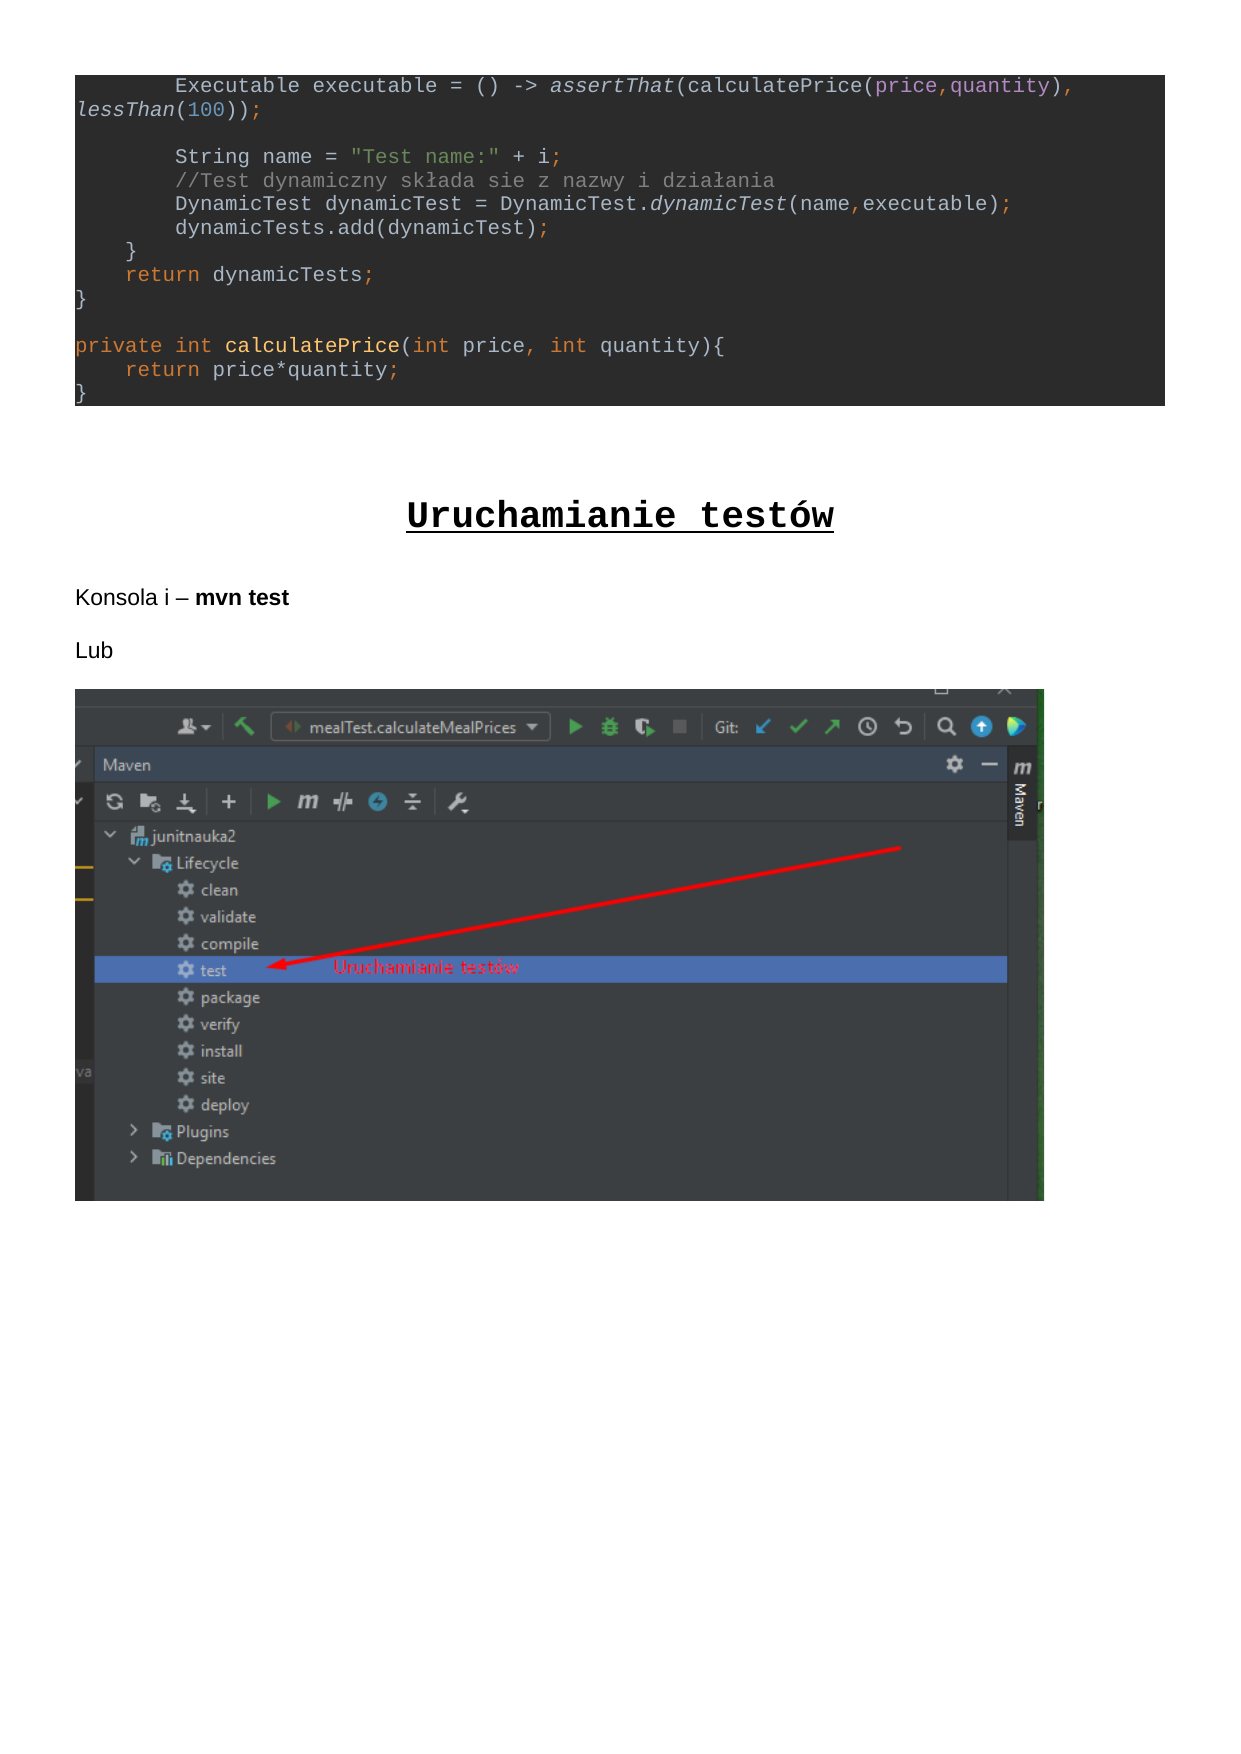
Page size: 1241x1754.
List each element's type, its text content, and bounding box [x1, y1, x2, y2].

picture [75, 689, 1045, 1201]
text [75, 75, 1165, 406]
text Lub [75, 637, 1165, 663]
text Konsola i – mvn test [75, 584, 1165, 610]
text Uruchamianie testów [75, 496, 1165, 539]
